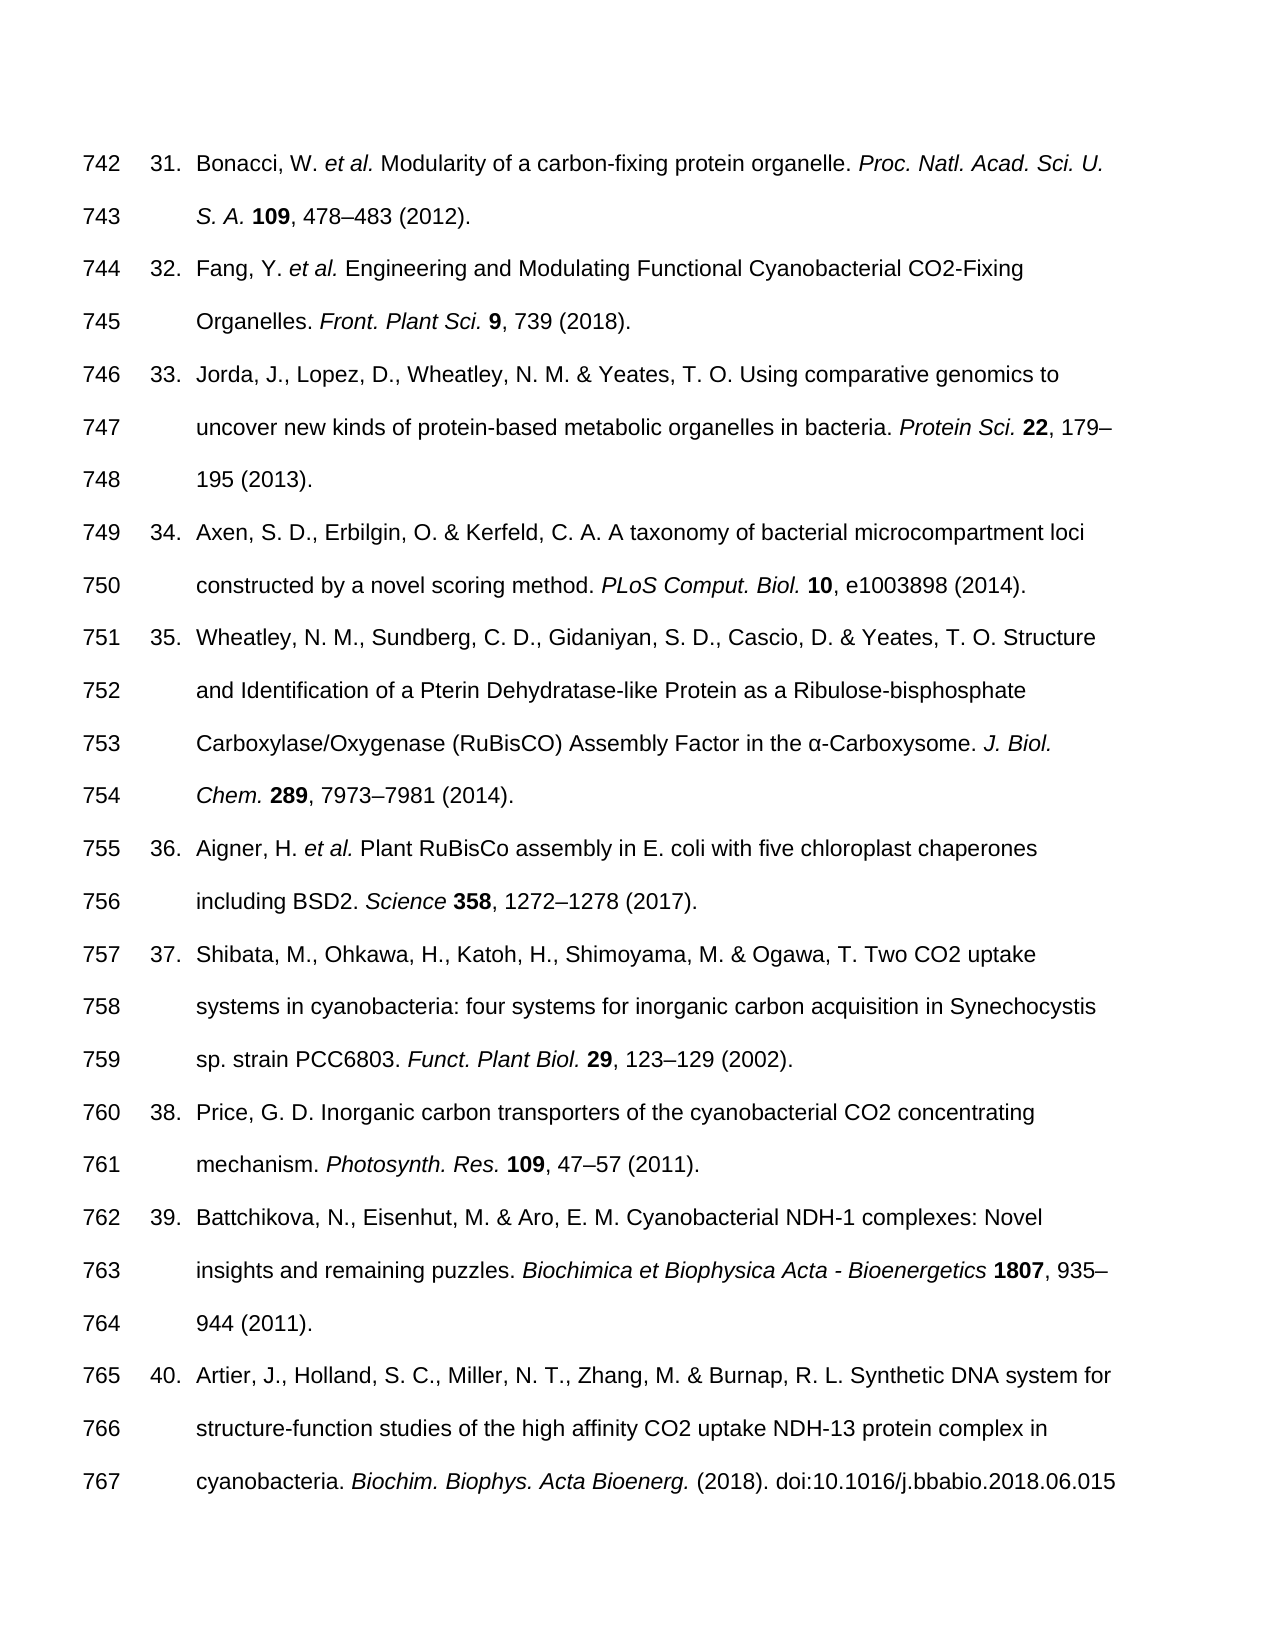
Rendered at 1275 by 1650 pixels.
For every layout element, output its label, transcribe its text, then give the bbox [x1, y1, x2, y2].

text 39. Battchikova, N., Eisenhut, M. & Aro, E. M. Cyanobacterial NDH-1 complexes: Novel insights and remaining puzzles. Biochimica et Biophysica Acta - Bioenergetics 1807, 935–944 (2011). [150, 1204, 1125, 1336]
text 38. Price, G. D. Inorganic carbon transporters of the cyanobacterial CO2 concentrating mechanism. Photosynth. Res. 109, 47–57 (2011). [150, 1099, 1125, 1178]
text 35. Wheatley, N. M., Sundberg, C. D., Gidaniyan, S. D., Cascio, D. & Yeates, T. O. Structure and Identification of a Pterin Dehydratase-like Protein as a Ribulose-bisphosphate Carboxylase/Oxygenase (RuBisCO) Assembly Factor in the α-Carboxysome. J. Biol. Chem. 289, 7973–7981 (2014). [150, 624, 1125, 809]
text 34. Axen, S. D., Erbilgin, O. & Kerfeld, C. A. A taxonomy of bacterial microcompartment loci constructed by a novel scoring method. PLoS Comput. Biol. 10, e1003898 (2014). [150, 519, 1125, 598]
text 36. Aigner, H. et al. Plant RuBisCo assembly in E. coli with five chloroplast chaperones including BSD2. Science 358, 1272–1278 (2017). [150, 835, 1125, 914]
text 33. Jorda, J., Lopez, D., Wheatley, N. M. & Yeates, T. O. Using comparative genomics to uncover new kinds of protein-based metabolic organelles in bacteria. Protein Sci. 22, 179–195 (2013). [150, 361, 1125, 493]
text 40. Artier, J., Holland, S. C., Miller, N. T., Zhang, M. & Burnap, R. L. Synthetic DNA system for structure-function studies of the high affinity CO2 uptake NDH-13 protein complex in cyanobacteria. Biochim. Biophys. Acta Bioenerg. (2018). doi:10.1016/j.bbabio.2018.06.015 [150, 1362, 1125, 1494]
text 32. Fang, Y. et al. Engineering and Modulating Functional Cyanobacterial CO2-Fixing Organelles. Front. Plant Sci. 9, 739 (2018). [150, 255, 1125, 334]
text 31. Bonacci, W. et al. Modularity of a carbon-fixing protein organelle. Proc. Natl. Acad. Sci. U. S. A. 109, 478–483 (2012). [150, 150, 1125, 229]
text 37. Shibata, M., Ohkawa, H., Katoh, H., Shimoyama, M. & Ogawa, T. Two CO2 uptake systems in cyanobacteria: four systems for inorganic carbon acquisition in Synechocystis sp. strain PCC6803. Funct. Plant Biol. 29, 123–129 (2002). [150, 941, 1125, 1072]
